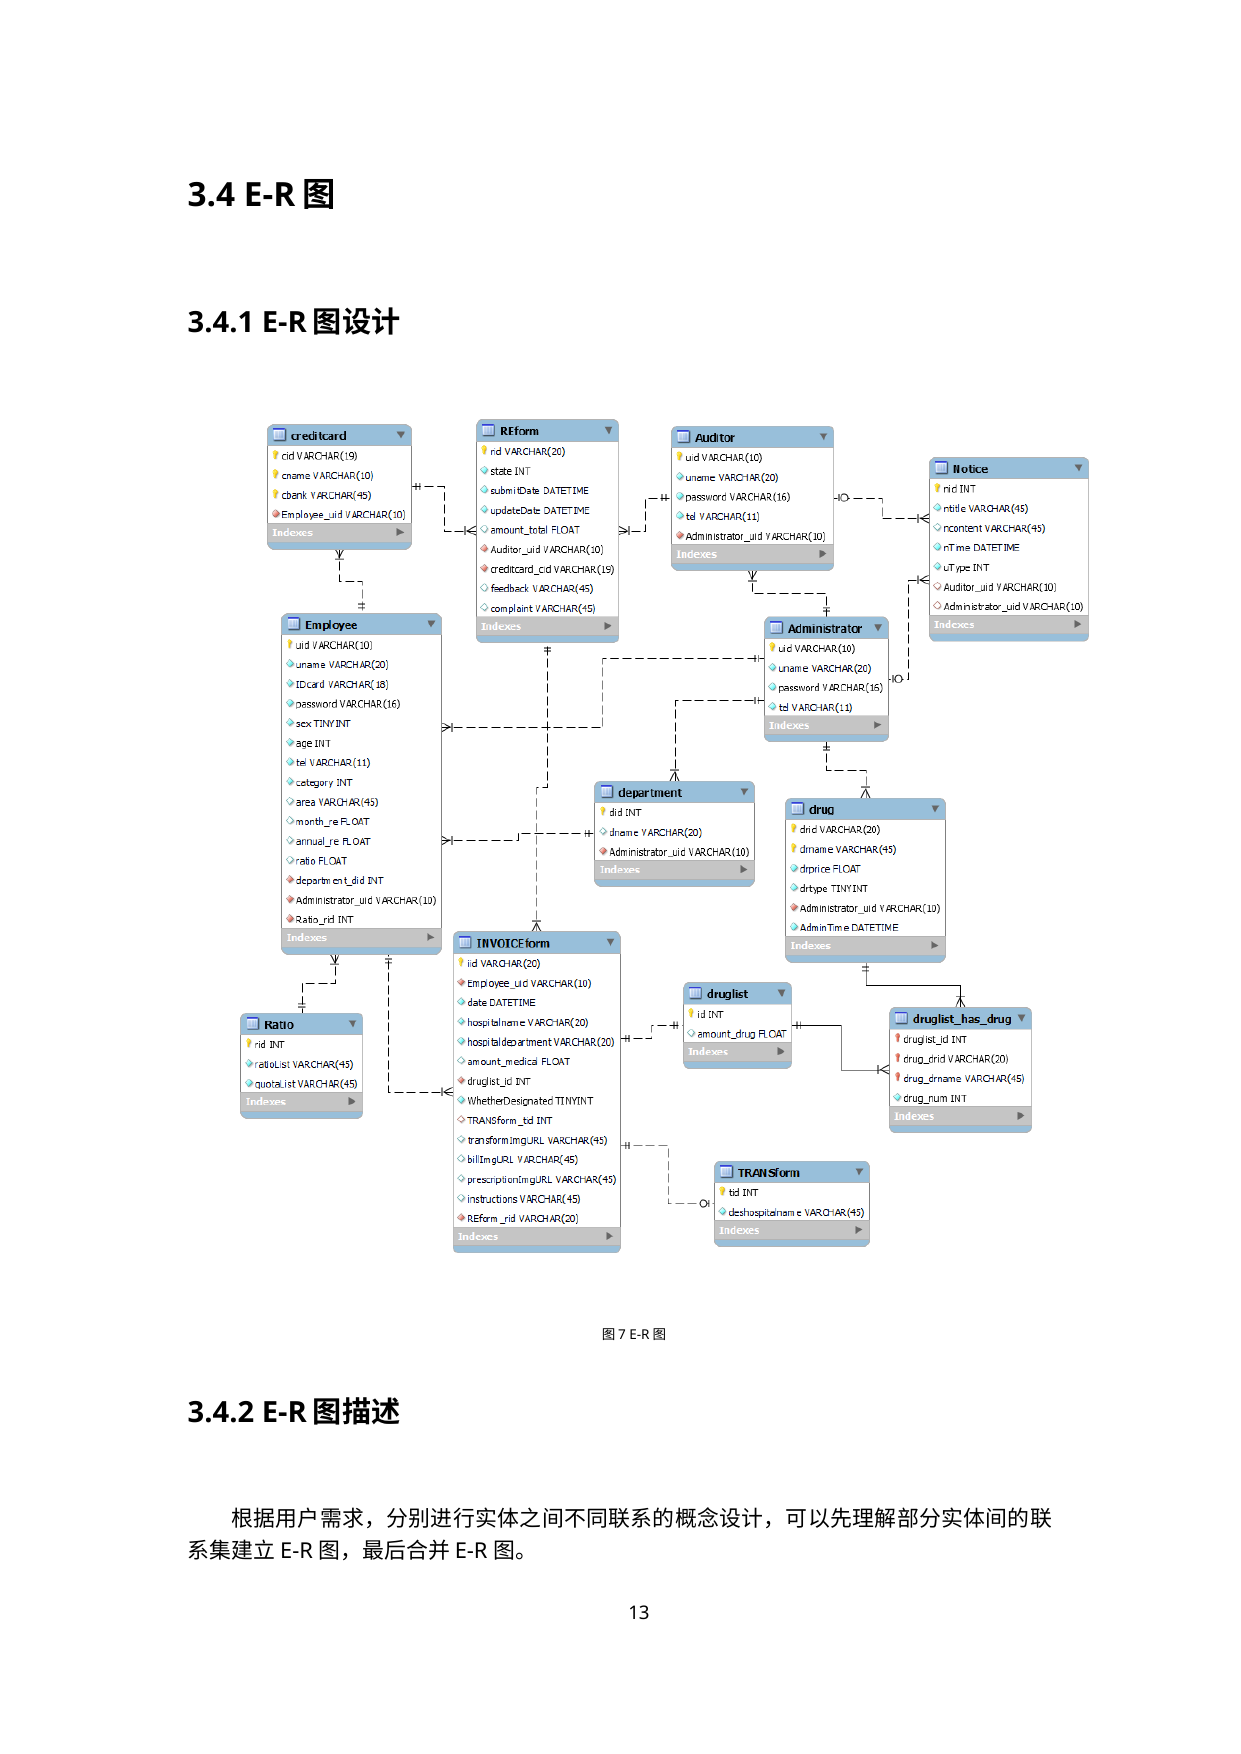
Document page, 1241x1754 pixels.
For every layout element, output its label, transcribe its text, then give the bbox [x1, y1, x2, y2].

picture [231, 410, 1097, 1261]
subtitle 3.4 E-R图 [187, 160, 1053, 225]
subtitle 3.4.2 E-R图描述 [187, 1377, 1053, 1442]
subtitle 3.4.1 E-R图设计 [187, 287, 1053, 352]
text 根据用户需求，分别进行实体之间不同联系的概念设计，可以先理解部分实体间的联系集建立 E-R 图，最后合并 E-R 图。 [187, 1500, 1053, 1565]
text 图7 E-R图 [187, 1317, 1053, 1350]
